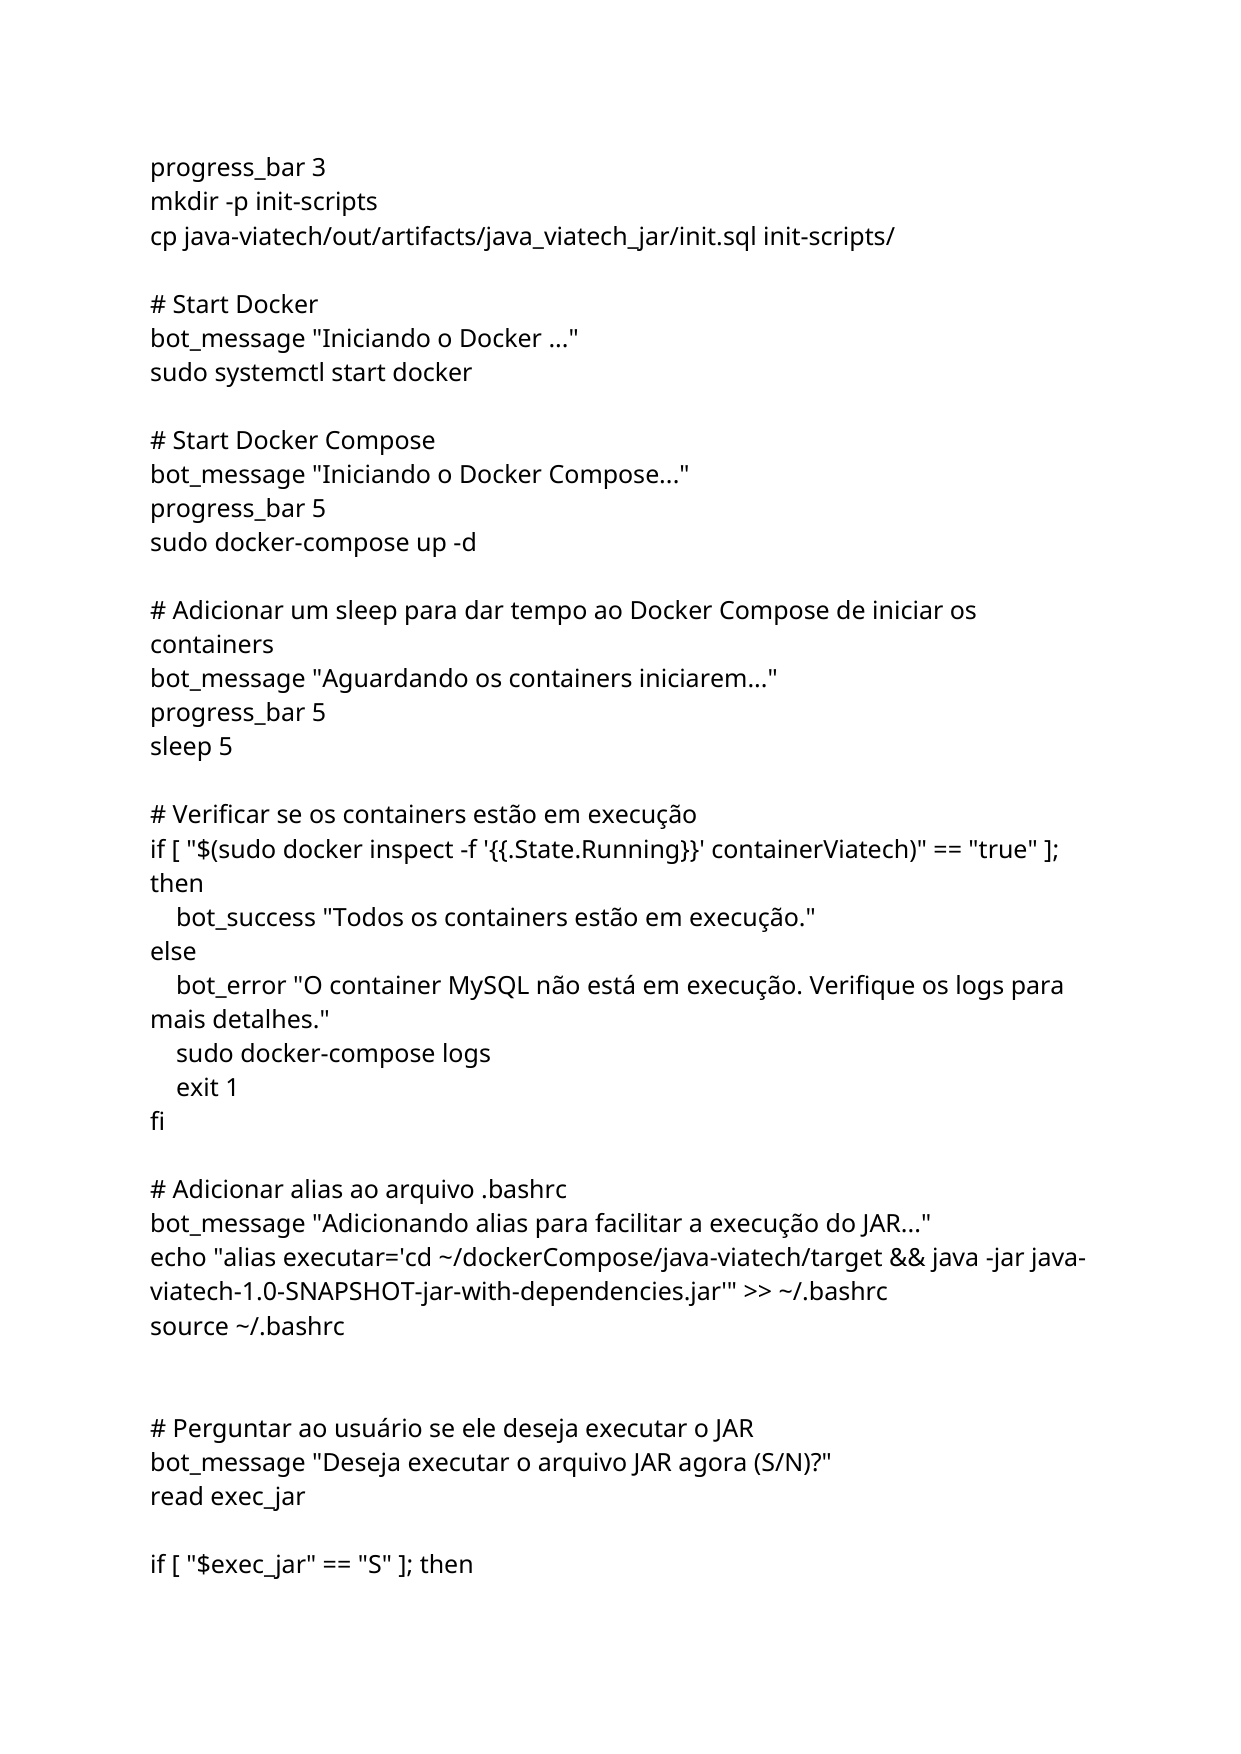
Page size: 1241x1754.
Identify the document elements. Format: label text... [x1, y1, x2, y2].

text progress_bar 5 [150, 695, 1090, 729]
text bot_message "Iniciando o Docker Compose..." [150, 457, 1090, 491]
text # Adicionar um sleep para dar tempo ao Docker Compose de iniciar os containers [150, 593, 1090, 661]
text bot_message "Iniciando o Docker ..." [150, 320, 1090, 354]
text sudo docker-compose up -d [150, 525, 1090, 559]
text source ~/.bashrc [150, 1308, 1090, 1342]
text bot_success "Todos os containers estão em execução." [150, 899, 1090, 933]
text progress_bar 3 [150, 150, 1090, 184]
text # Verificar se os containers estão em execução [150, 797, 1090, 831]
text bot_message "Adicionando alias para facilitar a execução do JAR..." [150, 1206, 1090, 1240]
text sleep 5 [150, 729, 1090, 763]
text sudo systemctl start docker [150, 354, 1090, 388]
text read exec_jar [150, 1478, 1090, 1512]
text else [150, 933, 1090, 967]
text if [ "$exec_jar" == "S" ]; then [150, 1547, 1090, 1581]
text bot_message "Aguardando os containers iniciarem..." [150, 661, 1090, 695]
text fi [150, 1104, 1090, 1138]
text # Adicionar alias ao arquivo .bashrc [150, 1172, 1090, 1206]
text mkdir -p init-scripts [150, 184, 1090, 218]
text bot_message "Deseja executar o arquivo JAR agora (S/N)?" [150, 1444, 1090, 1478]
text cp java-viatech/out/artifacts/java_viatech_jar/init.sql init-scripts/ [150, 218, 1090, 252]
text # Start Docker Compose [150, 422, 1090, 457]
text if [ "$(sudo docker inspect -f '{{.State.Running}}' containerViatech)" == "true" ]; then [150, 831, 1090, 899]
text exit 1 [150, 1070, 1090, 1104]
text progress_bar 5 [150, 491, 1090, 525]
text # Start Docker [150, 286, 1090, 320]
text bot_error "O container MySQL não está em execução. Verifique os logs para mais detalhes." [150, 967, 1090, 1036]
text sudo docker-compose logs [150, 1036, 1090, 1070]
text # Perguntar ao usuário se ele deseja executar o JAR [150, 1410, 1090, 1444]
text echo "alias executar='cd ~/dockerCompose/java-viatech/target && java -jar java-viatech-1.0-SNAPSHOT-jar-with-dependencies.jar'" >> ~/.bashrc [150, 1240, 1090, 1308]
